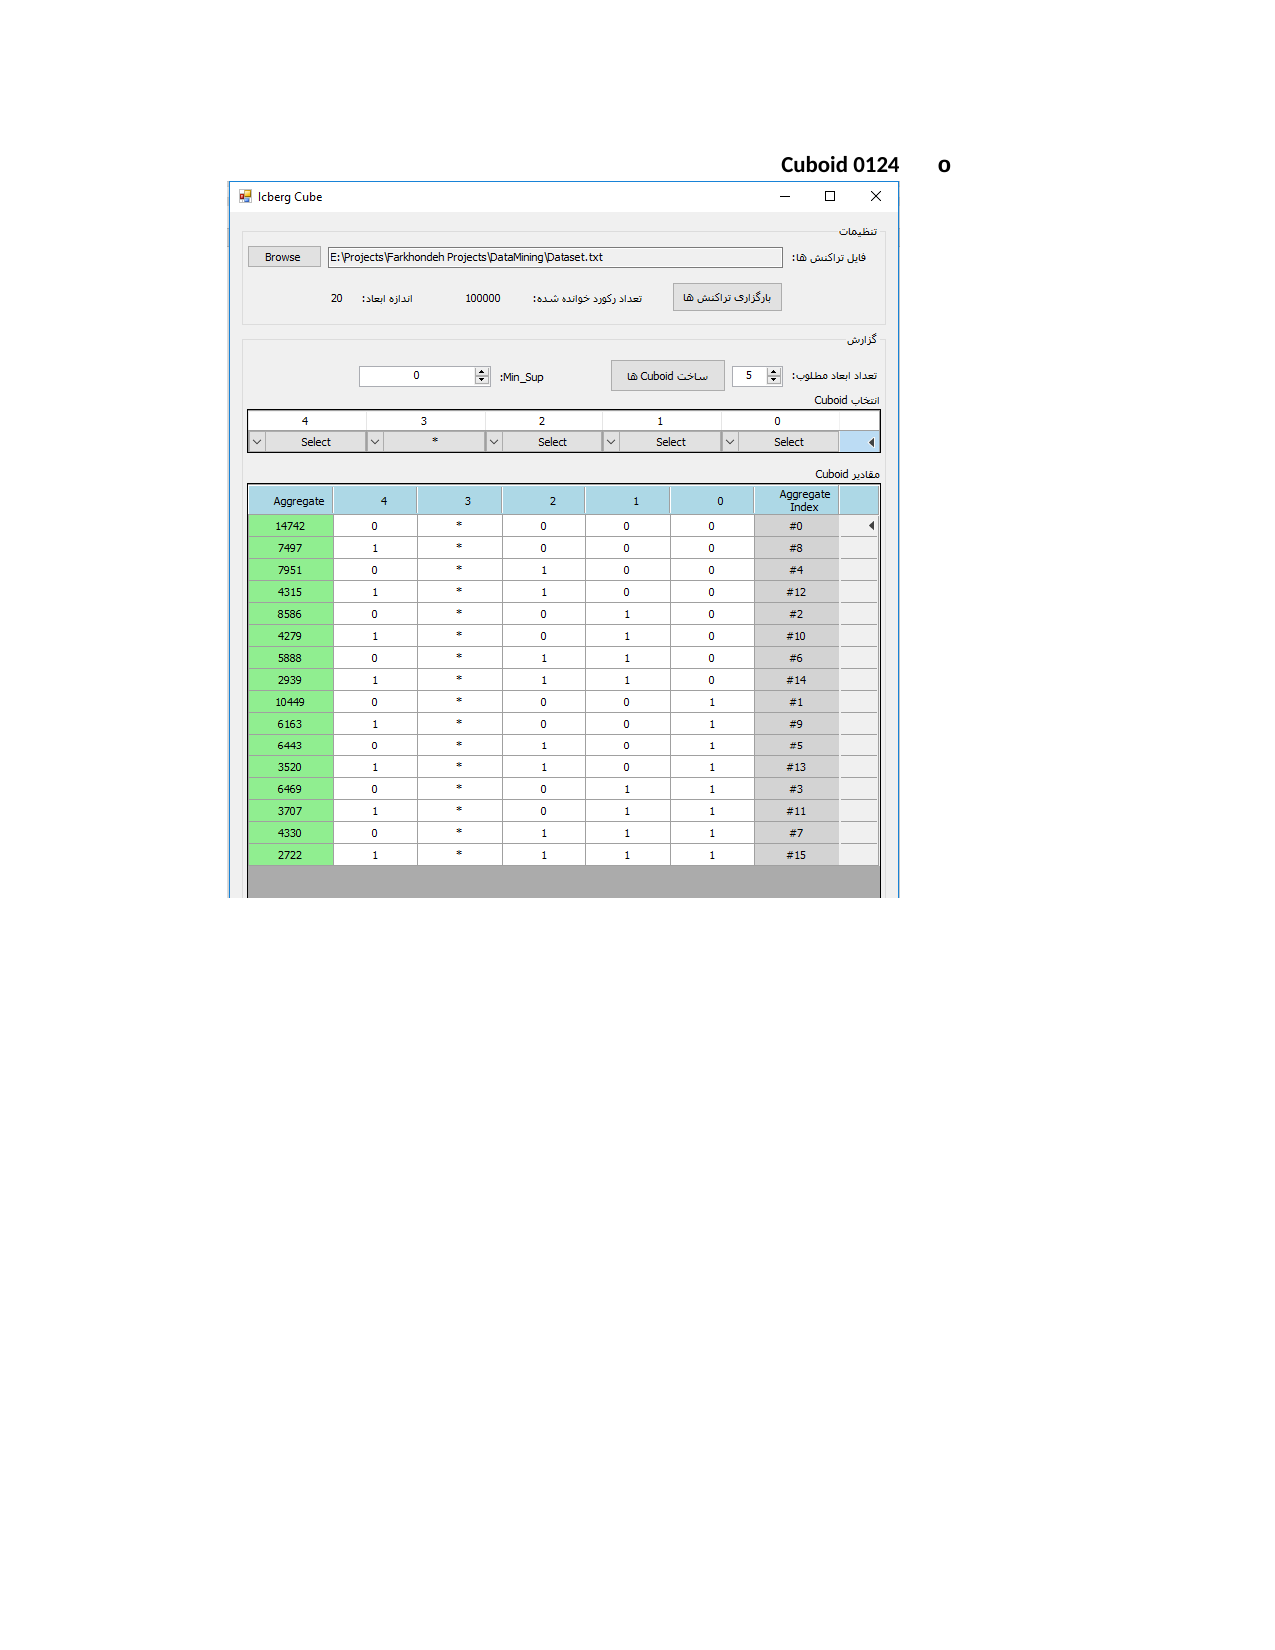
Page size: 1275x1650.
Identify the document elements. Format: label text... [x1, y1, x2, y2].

picture [227, 181, 900, 898]
list Cuboid 0124 [150, 150, 937, 179]
